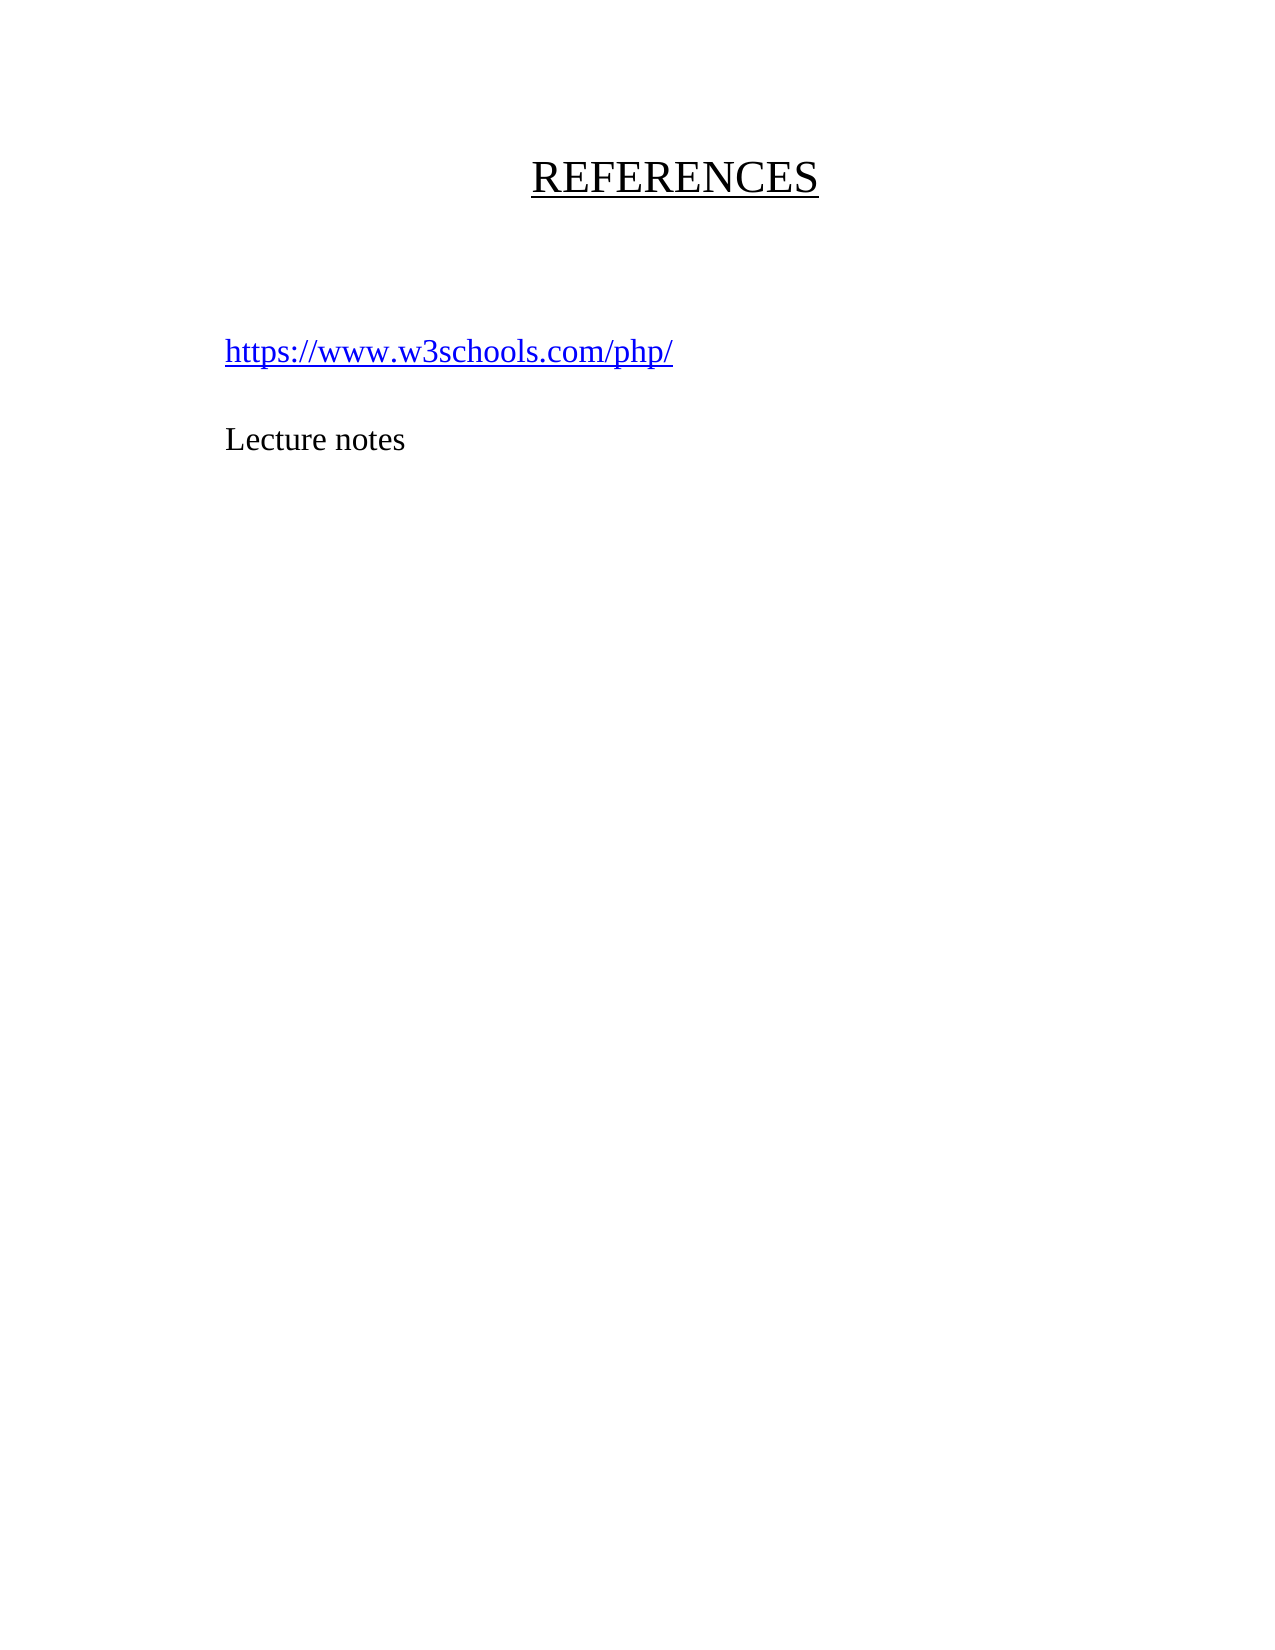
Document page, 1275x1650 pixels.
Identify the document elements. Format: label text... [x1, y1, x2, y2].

list REFERENCES [225, 150, 1125, 203]
list https://www.w3schools.com/php/ [225, 332, 1125, 370]
list Lecture notes [225, 420, 1125, 458]
